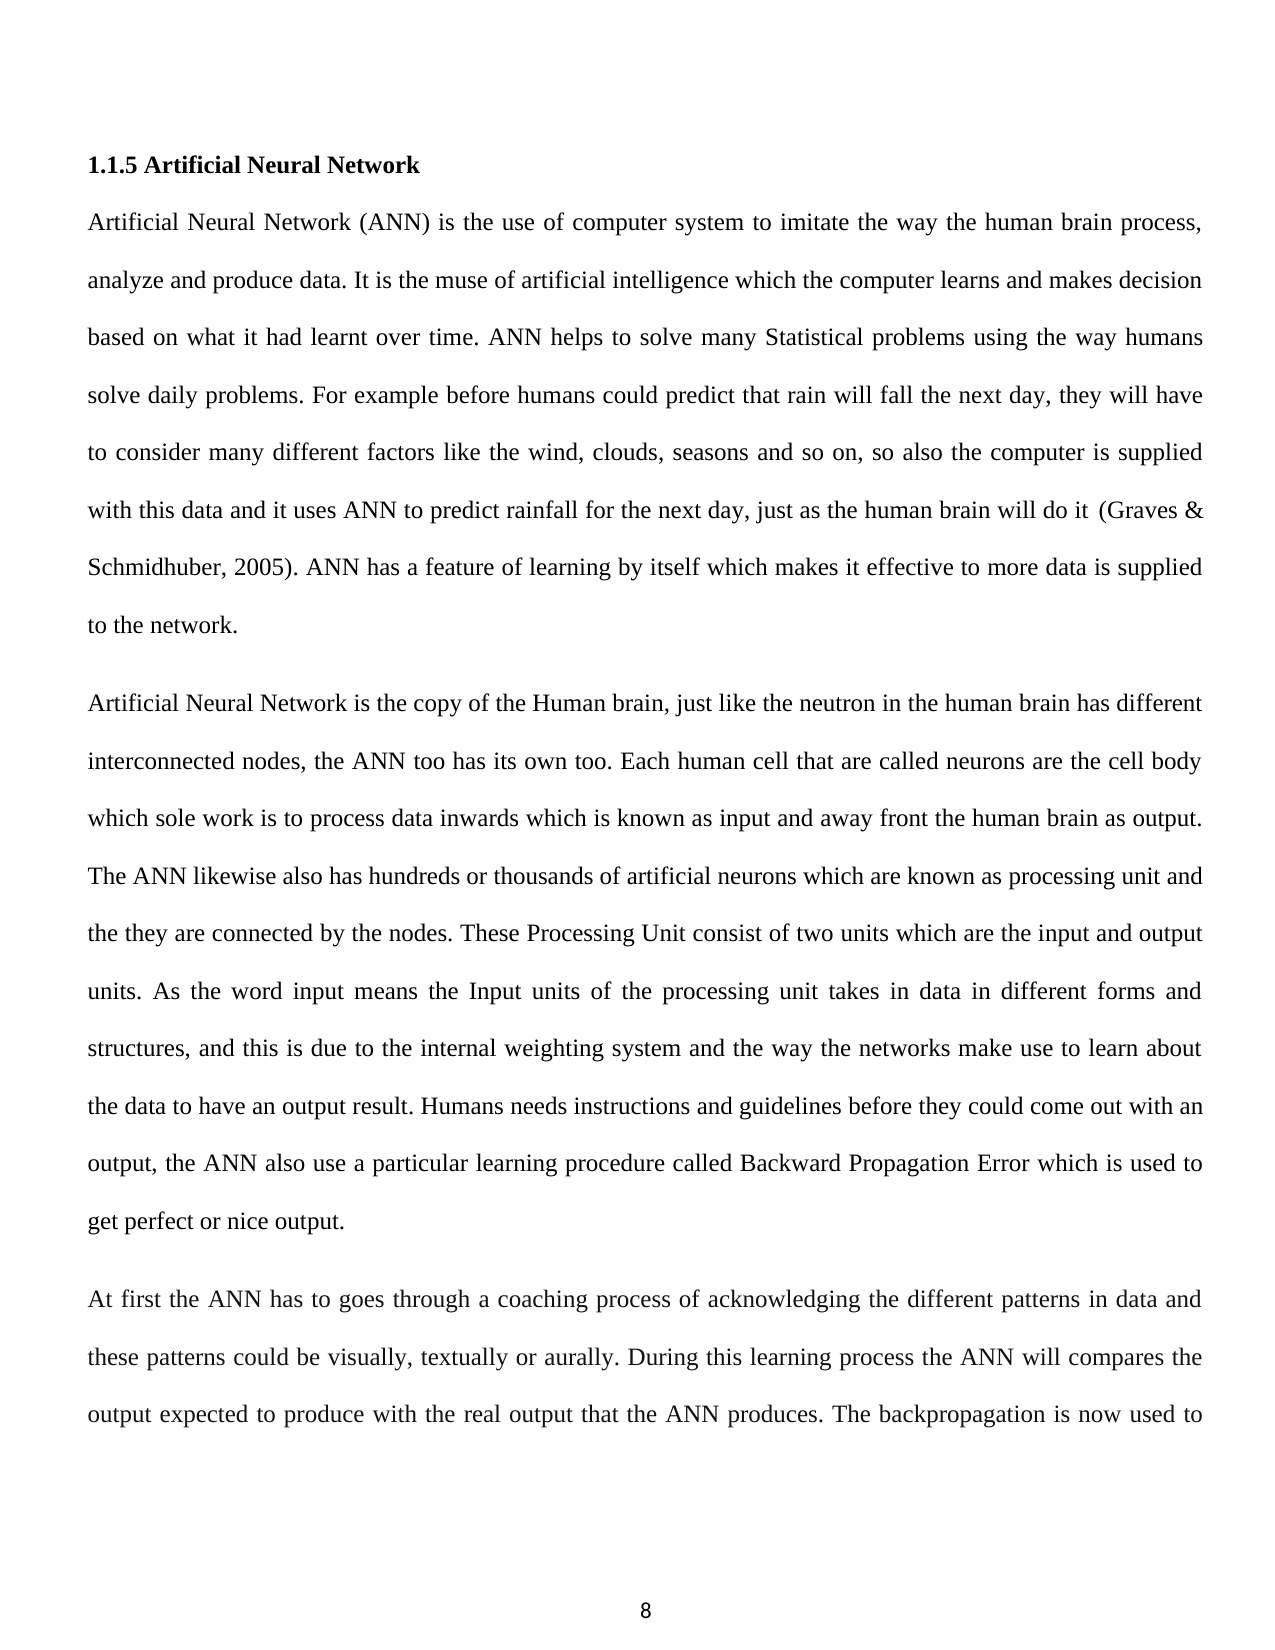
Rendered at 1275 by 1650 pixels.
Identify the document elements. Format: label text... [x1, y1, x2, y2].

text Artificial Neural Network (ANN) is the use of computer system to imitate the way the human brain process, analyze and produce data. It is the muse of artificial intelligence which the computer learns and makes decision based on what it had learnt over time. ANN helps to solve many Statistical problems using the way humans solve daily problems. For example before humans could predict that rain will fall the next day, they will have to consider many different factors like the wind, clouds, seasons and so on, so also the computer is supplied with this data and it uses ANN to predict rainfall for the next day, just as the human brain will do it. ANN has a feature of learning by itself which makes it effective to more data is supplied to the network. [87, 207, 1204, 639]
text Artificial Neural Network is the copy of the Human brain, just like the neutron in the human brain has different interconnected nodes, the ANN too has its own too. Each human cell that are called neurons are the cell body which sole work is to process data inwards which is known as input and away front the human brain as output. The ANN likewise also has hundreds or thousands of artificial neurons which are known as processing unit and the they are connected by the nodes. These Processing Unit consist of two units which are the input and output units. As the word input means the Input units of the processing unit takes in data in different forms and structures, and this is due to the internal weighting system and the way the networks make use to learn about the data to have an output result. Humans needs instructions and guidelines before they could come out with an output, the ANN also use a particular learning procedure called Backward Propagation Error which is used to get perfect or nice output. [87, 688, 1204, 1234]
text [87, 1284, 1204, 1428]
subtitle 1.1.5 Artificial Neural Network [87, 150, 1204, 179]
